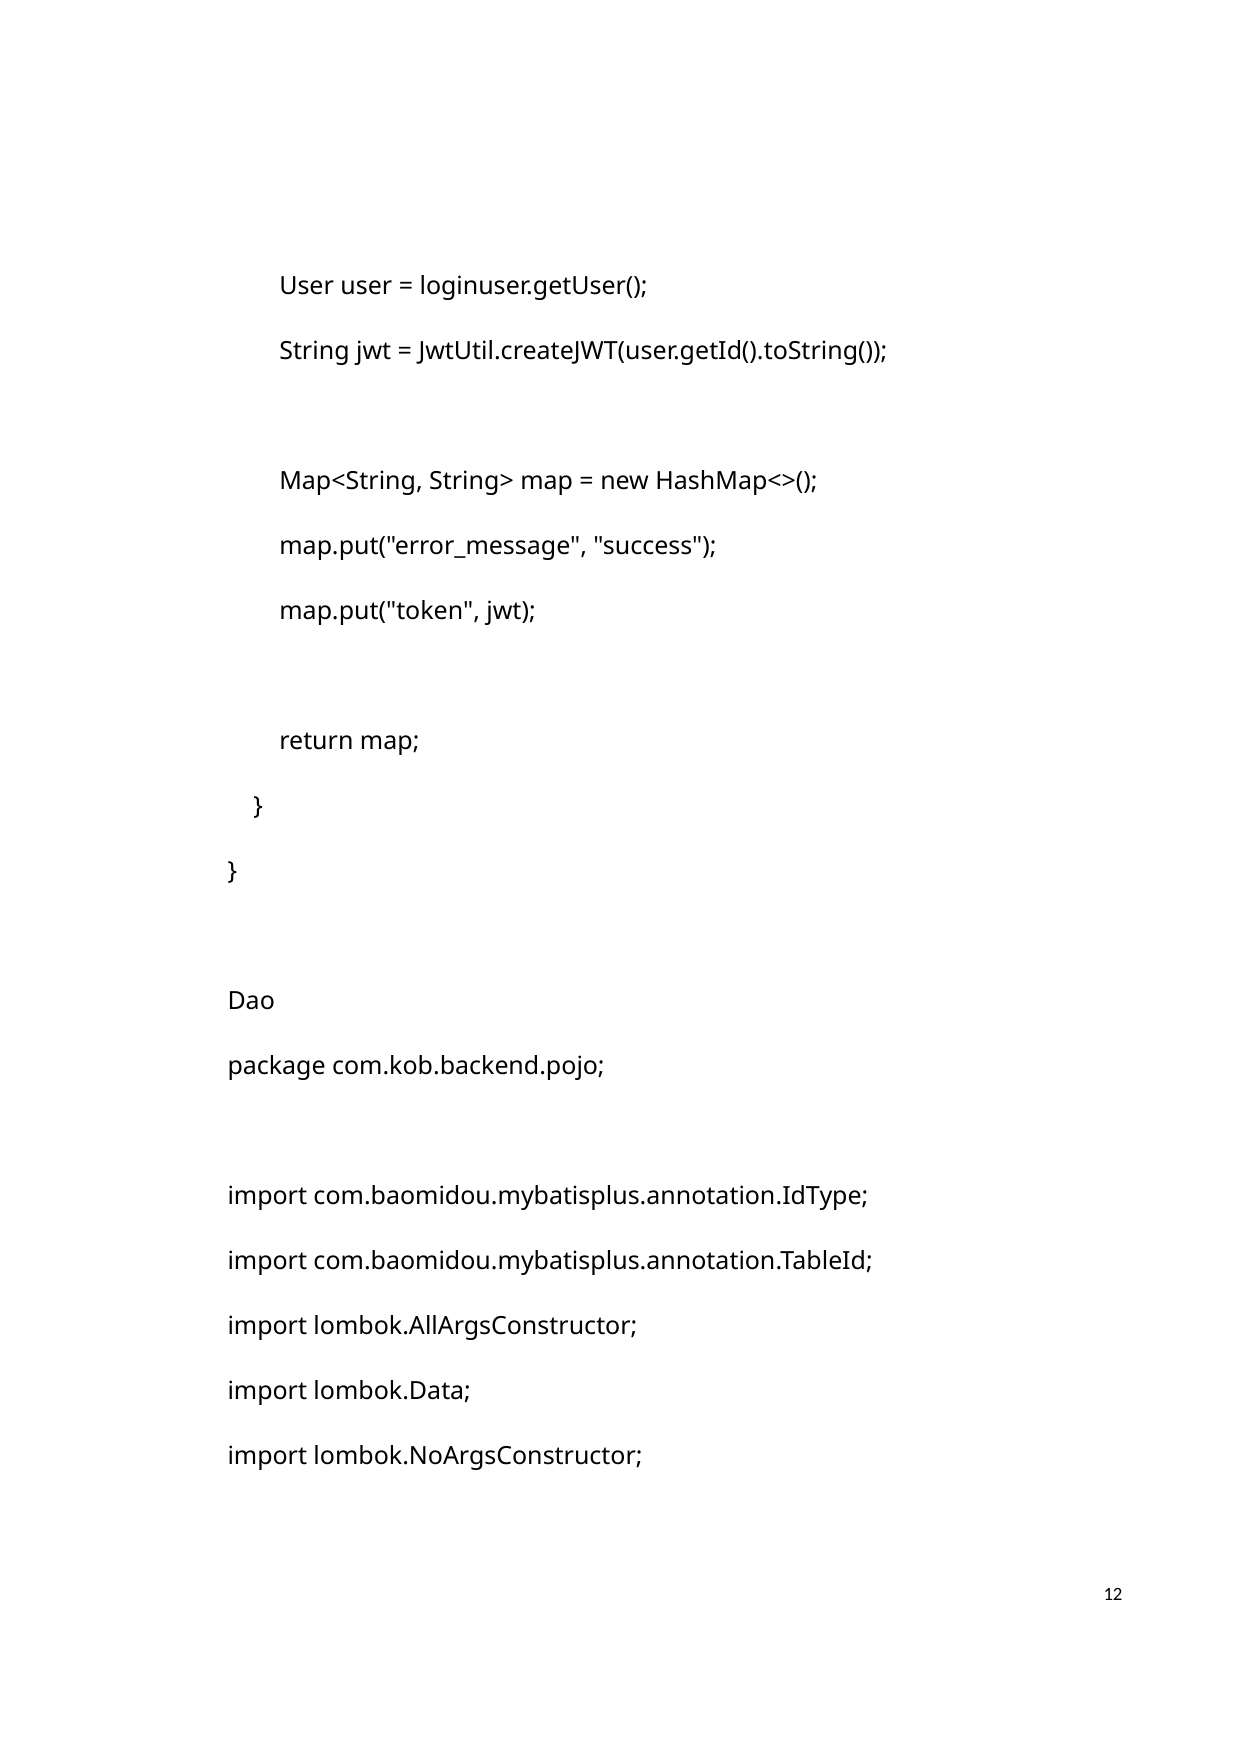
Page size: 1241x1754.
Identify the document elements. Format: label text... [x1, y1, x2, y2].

text map.put("token", jwt); [177, 577, 1122, 642]
text } [177, 772, 1122, 837]
text import lombok.Data; [177, 1357, 1122, 1422]
text import com.baomidou.mybatisplus.annotation.IdType; [177, 1162, 1122, 1227]
text } [177, 837, 1122, 902]
text return map; [177, 707, 1122, 772]
text User user = loginuser.getUser(); [177, 252, 1122, 317]
text package com.kob.backend.pojo; [177, 1032, 1122, 1097]
text map.put("error_message", "success"); [177, 512, 1122, 577]
text String jwt = JwtUtil.createJWT(user.getId().toString()); [177, 317, 1122, 382]
text import com.baomidou.mybatisplus.annotation.TableId; [177, 1227, 1122, 1292]
text Map<String, String> map = new HashMap<>(); [177, 447, 1122, 512]
text Dao [177, 967, 1122, 1032]
text import lombok.AllArgsConstructor; [177, 1292, 1122, 1357]
text import lombok.NoArgsConstructor; [177, 1422, 1122, 1487]
